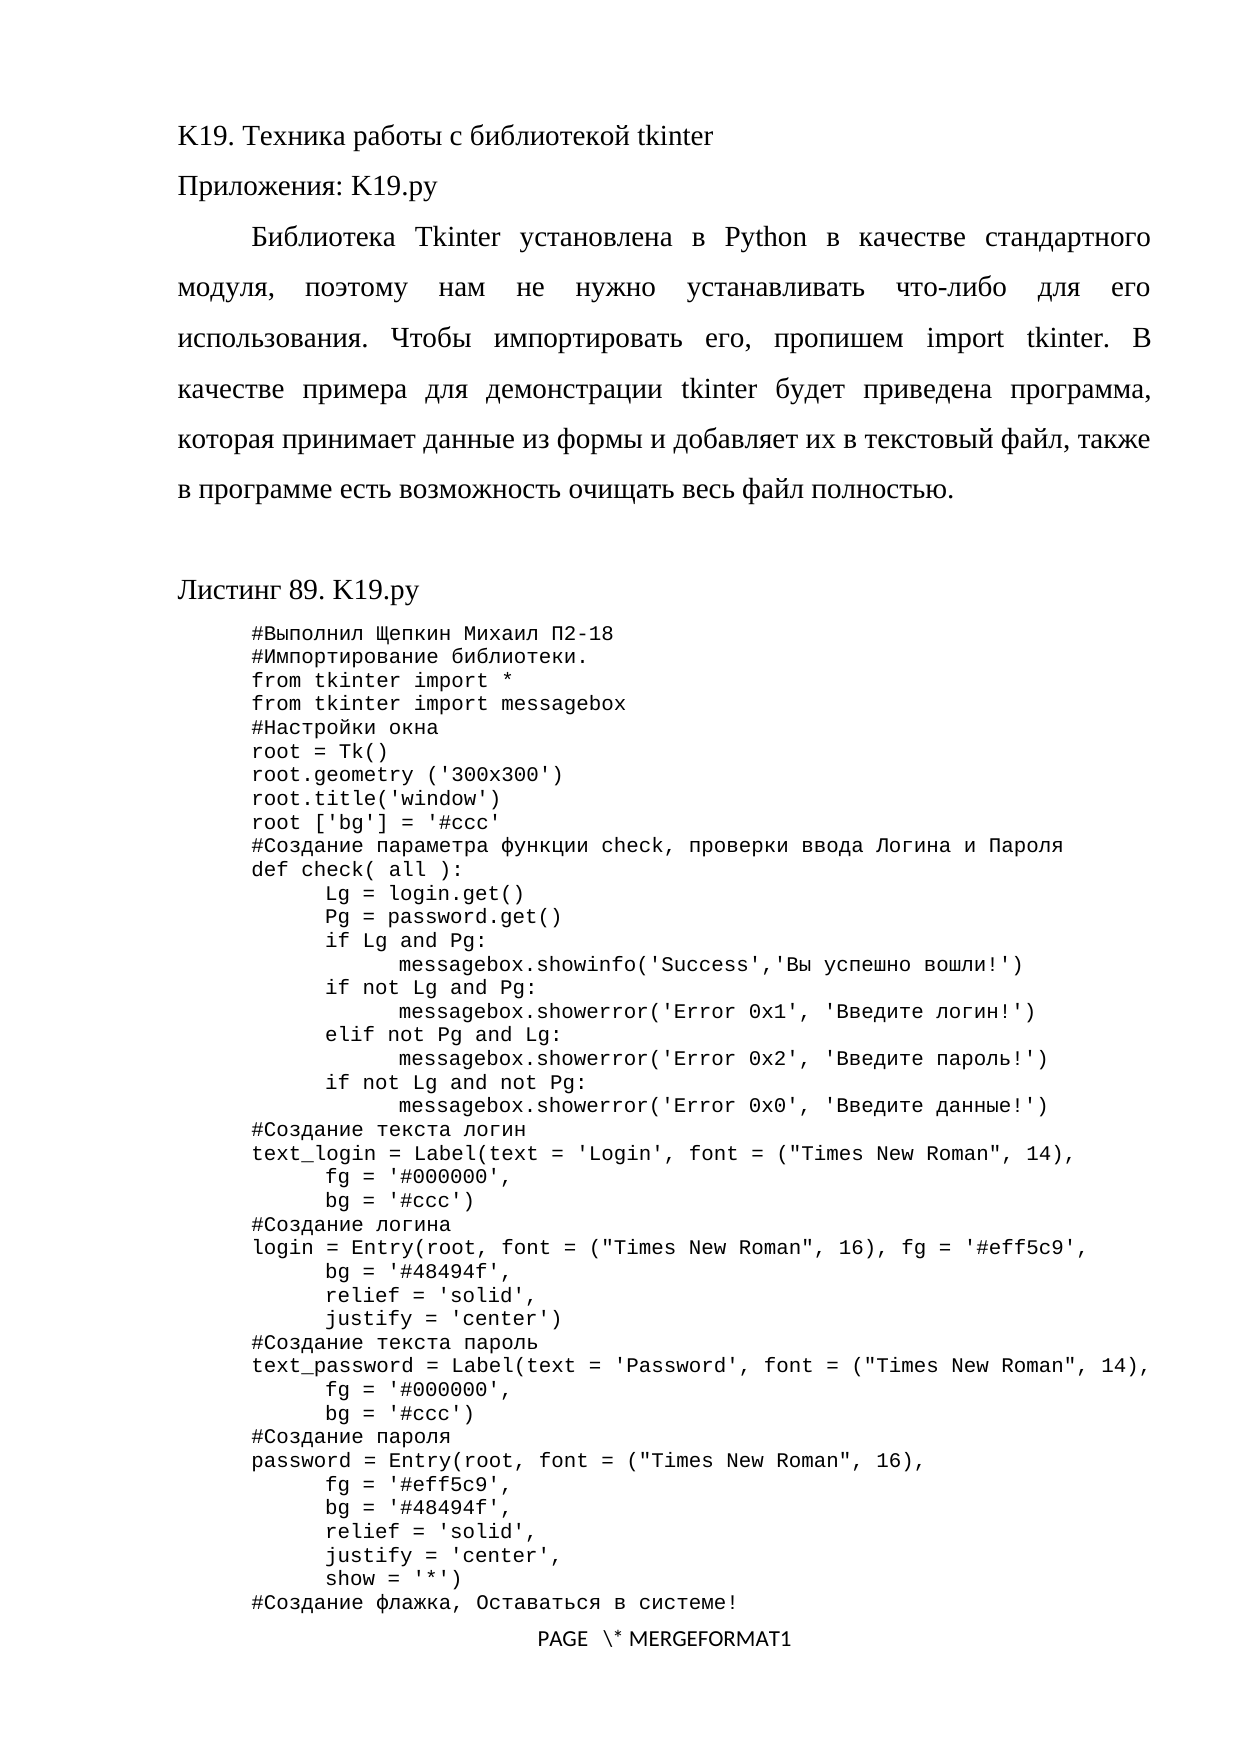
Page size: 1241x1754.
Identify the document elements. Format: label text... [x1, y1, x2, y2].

text Библиотека Tkinter установлена в Python в качестве стандартного модуля, поэтому нам не нужно устанавливать что-либо для его использования. Чтобы импортировать его, пропишем import tkinter. В качестве примера для демонстрации tkinter будет приведена программа, которая принимает данные из формы и добавляет их в текстовый файл, также в программе есть возможность очищать весь файл полностью. [177, 219, 1152, 505]
text #Создание текста логин [177, 1119, 1152, 1143]
text root = Tk() [177, 741, 1152, 764]
text Листинг 89. K19.py [177, 572, 1152, 606]
text bg = '#ccc') [177, 1190, 1152, 1214]
text text_login = Label(text = 'Login', font = ("Times New Roman", 14), [177, 1143, 1152, 1166]
text if not Lg and not Pg: [177, 1072, 1152, 1095]
text justify = 'center') [177, 1308, 1152, 1332]
text #Создание логина [177, 1214, 1152, 1237]
text #Создание пароля [177, 1426, 1152, 1450]
text #Настройки окна [177, 717, 1152, 741]
text Lg = login.get() [177, 883, 1152, 906]
text Приложения: K19.py [177, 168, 1152, 202]
text if Lg and Pg: [177, 930, 1152, 953]
text #Создание текста пароль [177, 1332, 1152, 1356]
text #Выполнил Щепкин Михаил П2-18 [177, 622, 1152, 646]
text relief = 'solid', [177, 1284, 1152, 1308]
text messagebox.showinfo('Success','Вы успешно вошли!') [177, 953, 1152, 977]
text from tkinter import messagebox [177, 693, 1152, 717]
text show = '*') [177, 1568, 1152, 1592]
text messagebox.showerror('Error 0x0', 'Введите данные!') [177, 1095, 1152, 1119]
text fg = '#000000', [177, 1166, 1152, 1190]
text login = Entry(root, font = ("Times New Roman", 16), fg = '#eff5c9', [177, 1237, 1152, 1261]
subtitle K19. Техника работы с библиотекой tkinter [177, 118, 1152, 152]
text root.title('window') [177, 788, 1152, 812]
text root ['bg'] = '#ccc' [177, 812, 1152, 835]
text fg = '#000000', [177, 1379, 1152, 1403]
text messagebox.showerror('Error 0x1', 'Введите логин!') [177, 1001, 1152, 1024]
text justify = 'center', [177, 1545, 1152, 1568]
text from tkinter import * [177, 670, 1152, 693]
text elif not Pg and Lg: [177, 1024, 1152, 1048]
text Pg = password.get() [177, 906, 1152, 930]
text password = Entry(root, font = ("Times New Roman", 16), [177, 1450, 1152, 1474]
text #Создание флажка, Оставаться в системе! [177, 1592, 1152, 1616]
text def check( all ): [177, 859, 1152, 883]
text relief = 'solid', [177, 1521, 1152, 1545]
text messagebox.showerror('Error 0x2', 'Введите пароль!') [177, 1048, 1152, 1072]
text bg = '#48494f', [177, 1497, 1152, 1521]
text bg = '#48494f', [177, 1261, 1152, 1284]
text if not Lg and Pg: [177, 977, 1152, 1001]
text #Создание параметра функции check, проверки ввода Логина и Пароля [177, 835, 1152, 859]
text #Импортирование библиотеки. [177, 646, 1152, 670]
text text_password = Label(text = 'Password', font = ("Times New Roman", 14), [177, 1356, 1152, 1379]
text bg = '#ccc') [177, 1403, 1152, 1426]
text fg = '#eff5c9', [177, 1474, 1152, 1497]
text root.geometry ('300x300') [177, 764, 1152, 788]
